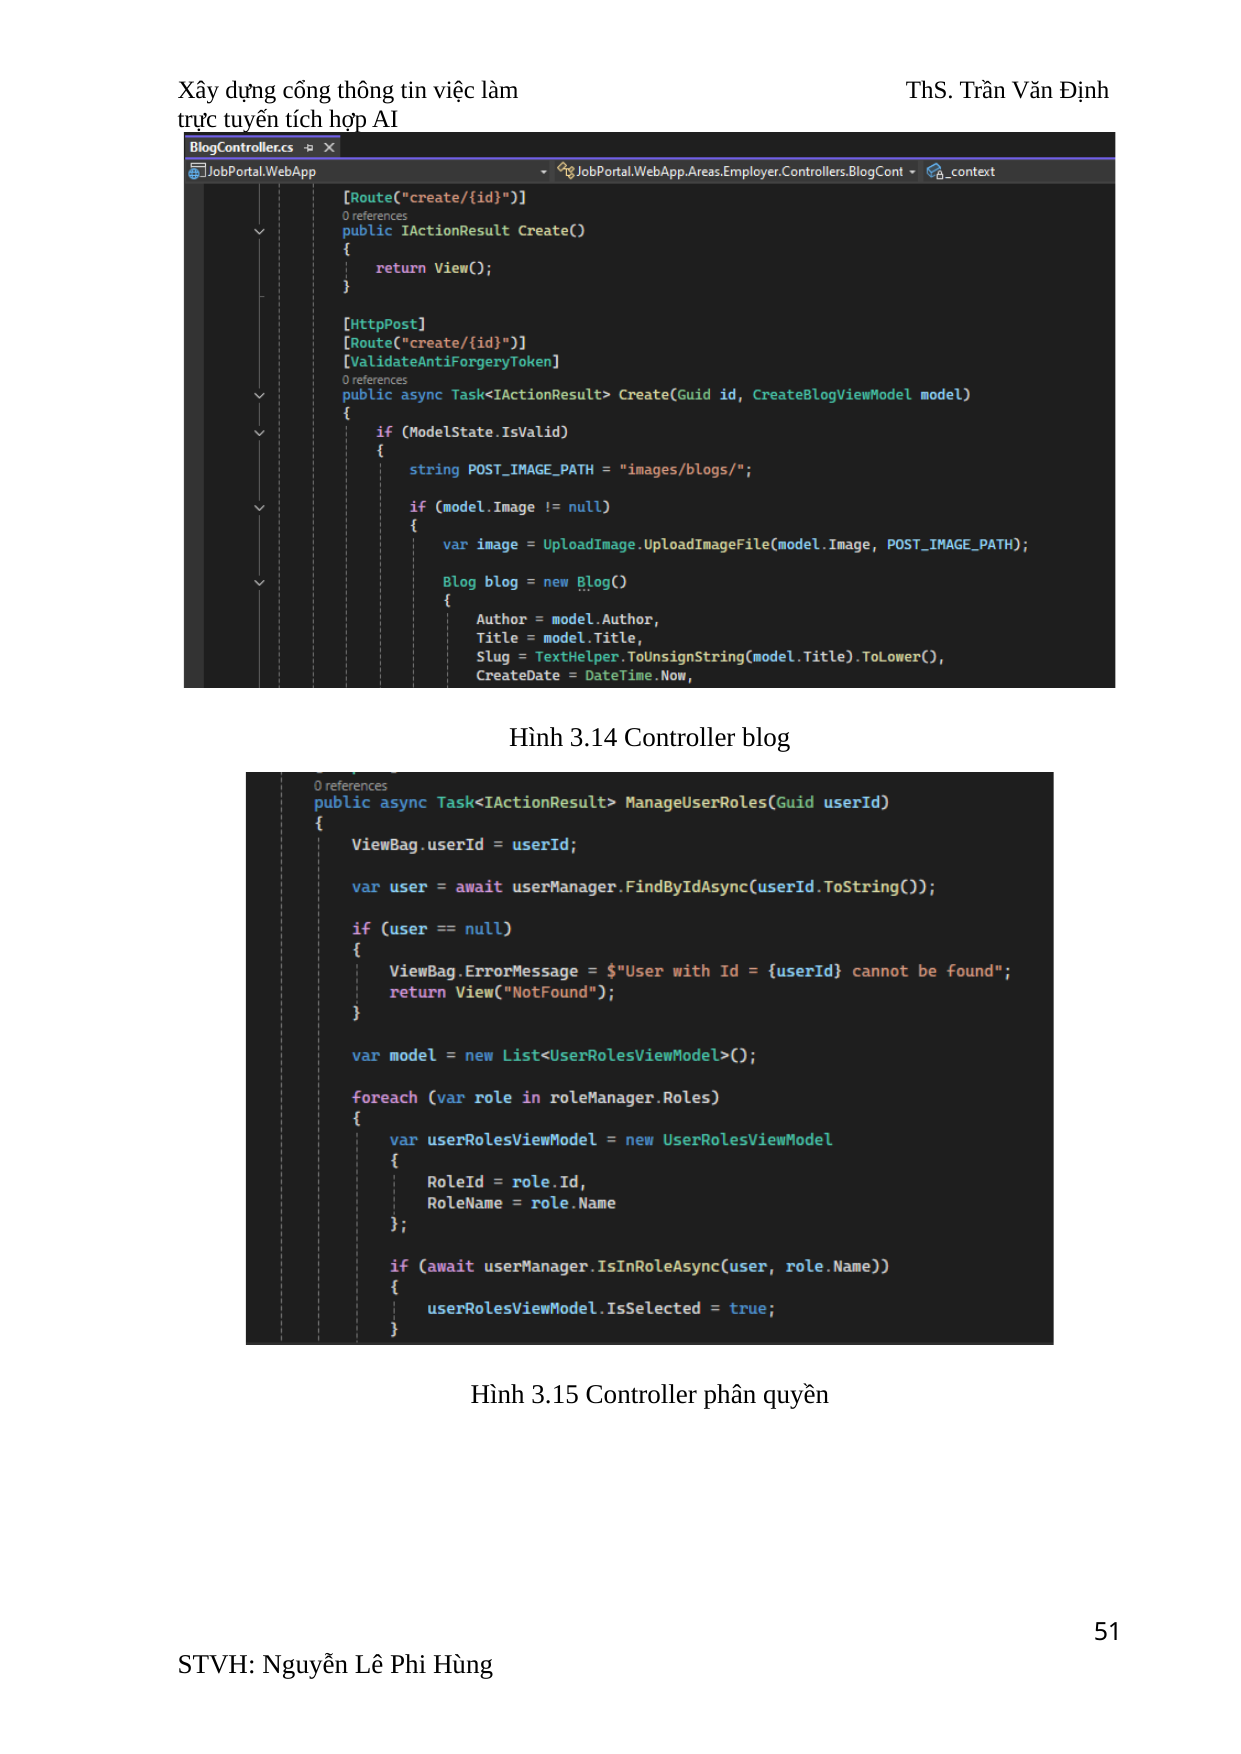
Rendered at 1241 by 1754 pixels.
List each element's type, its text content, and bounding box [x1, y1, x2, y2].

picture [183, 132, 1116, 688]
picture [245, 772, 1054, 1345]
text Hình 3.15 Controller phân quyền [177, 1378, 1122, 1409]
text Hình 3.14 Controller blog [177, 721, 1122, 752]
